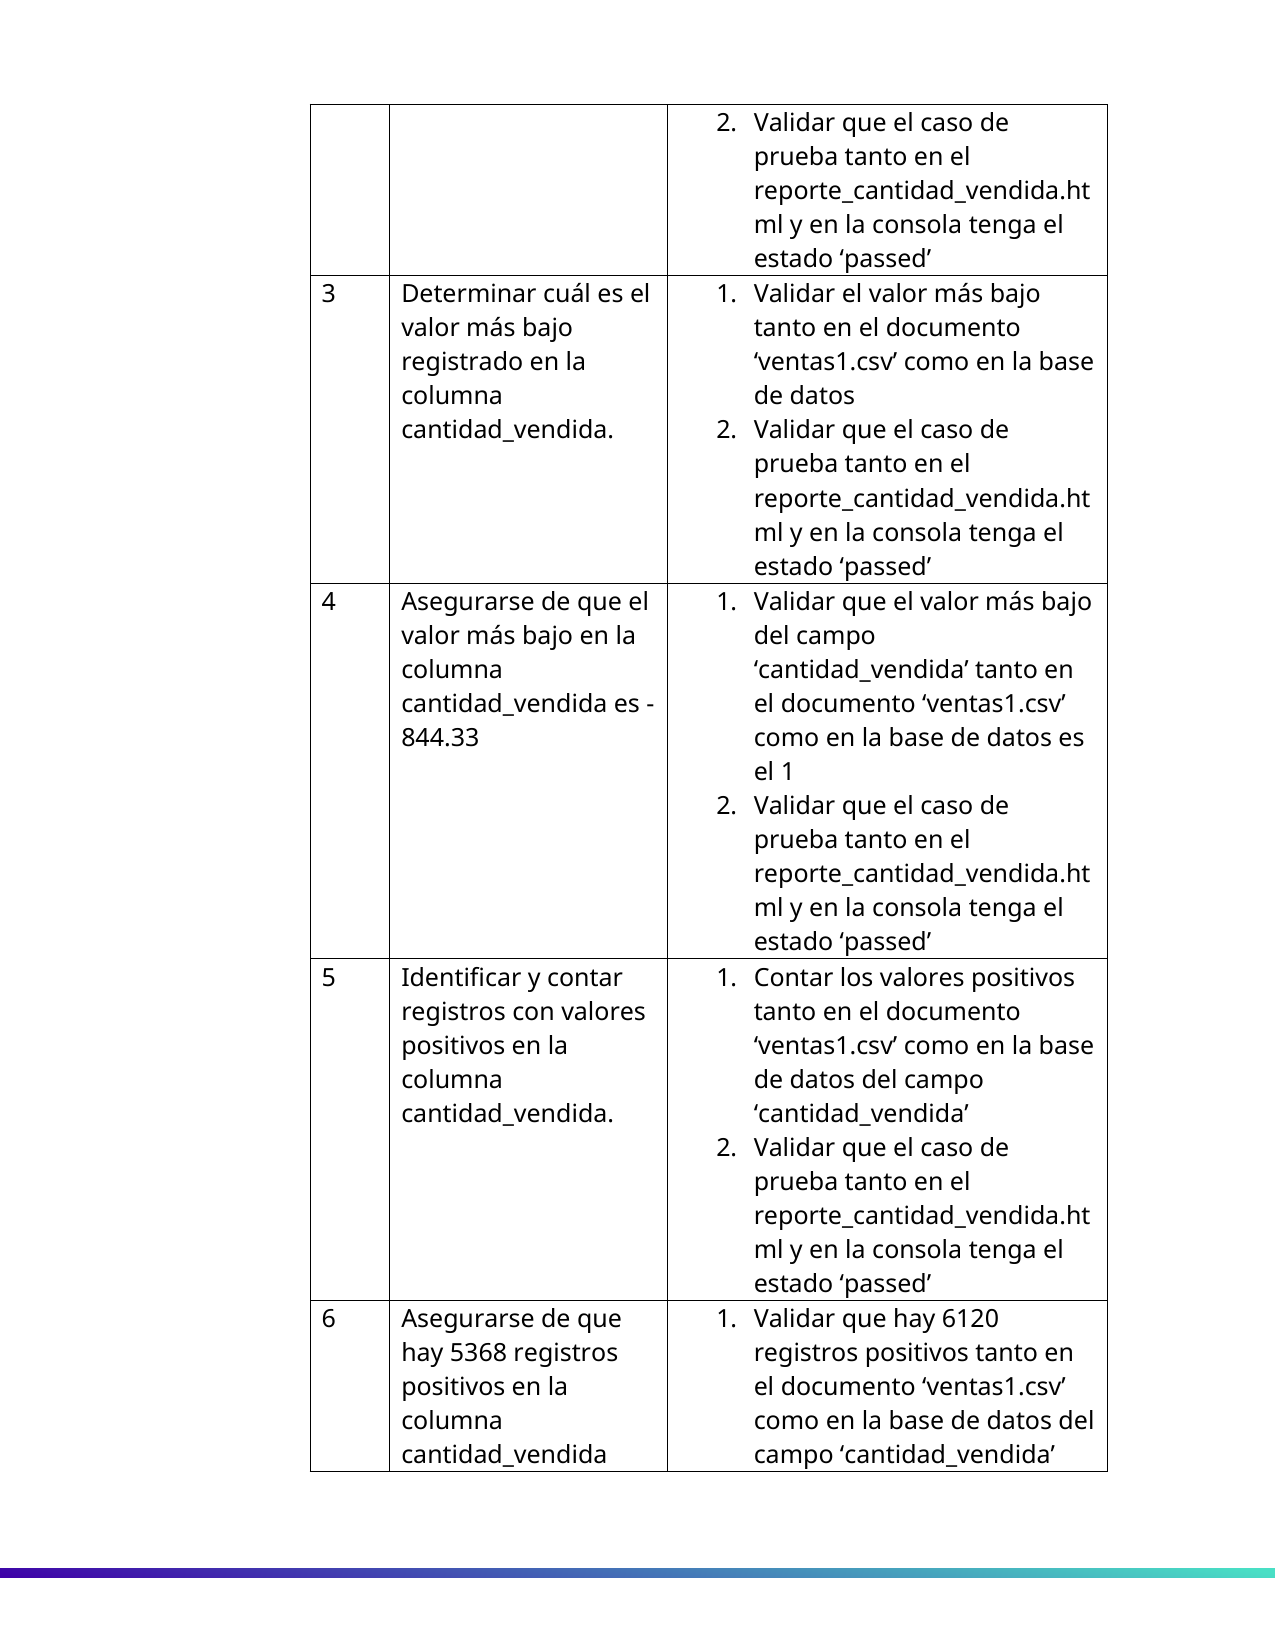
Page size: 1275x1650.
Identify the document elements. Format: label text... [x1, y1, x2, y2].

table_cell 3 [311, 276, 389, 582]
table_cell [668, 105, 1107, 275]
table_cell 5 [311, 959, 389, 1300]
table_cell Asegurarse de que el valor más bajo en la columna cantidad_vendida es -844.33 [390, 584, 667, 958]
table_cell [390, 105, 667, 275]
table_cell 2 [311, 105, 389, 275]
table_cell 6 [311, 1301, 389, 1471]
table_cell Validar el valor más bajo tanto en el documento ‘ventas1.csv’ como en la base de datos Validar que el caso de prueba tanto en el reporte_cantidad_vendida.html y en la consola tenga el estado ‘passed’ [668, 276, 1107, 582]
table_cell Contar los valores positivos tanto en el documento ‘ventas1.csv’ como en la base de datos del campo ‘cantidad_vendida’ Validar que el caso de prueba tanto en el reporte_cantidad_vendida.html y en la consola tenga el estado ‘passed’ [668, 959, 1107, 1300]
table_cell Identificar y contar registros con valores positivos en la columna cantidad_vendida. [390, 959, 667, 1300]
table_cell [668, 1301, 1107, 1471]
table_cell 4 [311, 584, 389, 958]
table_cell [390, 1301, 667, 1471]
table_cell Determinar cuál es el valor más bajo registrado en la columna cantidad_vendida. [390, 276, 667, 582]
table_cell Validar que el valor más bajo del campo ‘cantidad_vendida’ tanto en el documento ‘ventas1.csv’ como en la base de datos es el 1 Validar que el caso de prueba tanto en el reporte_cantidad_vendida.html y en la consola tenga el estado ‘passed’ [668, 584, 1107, 958]
